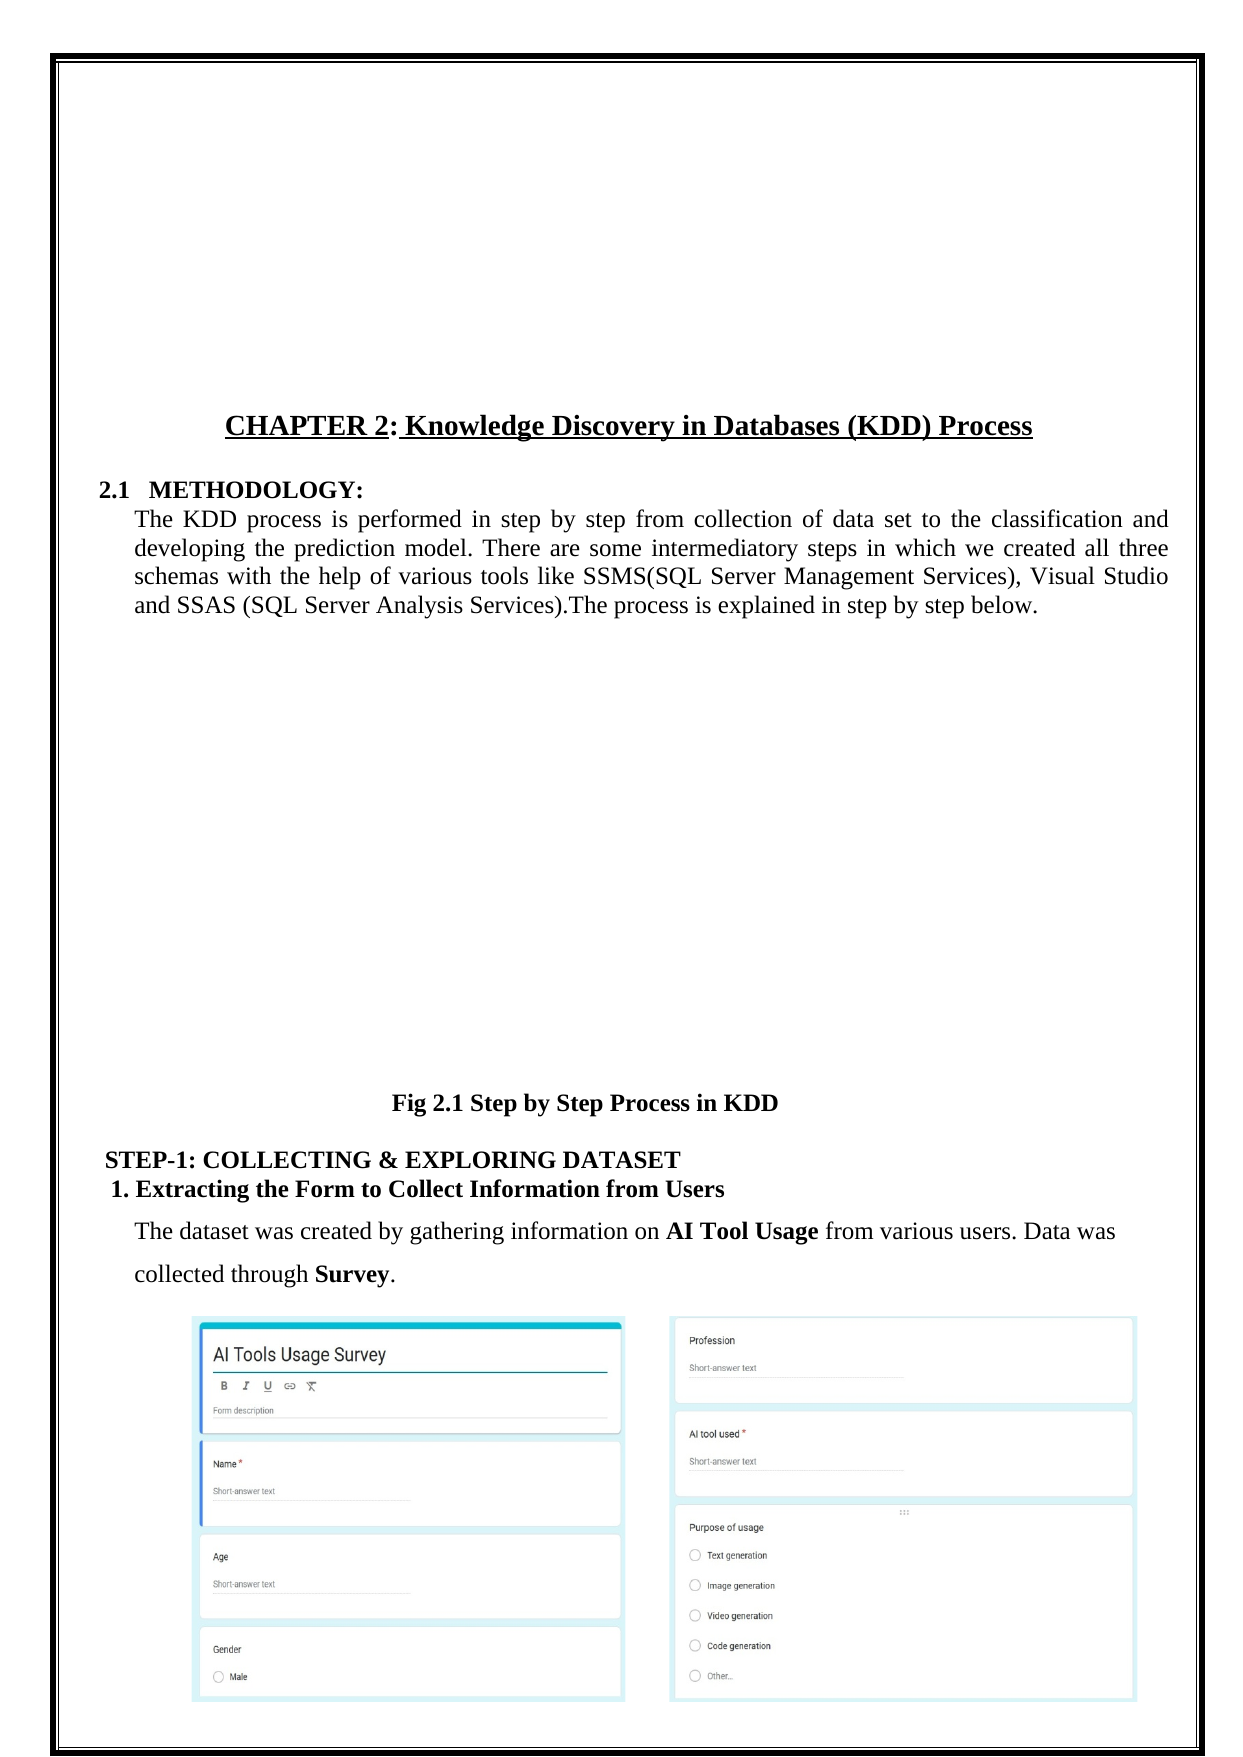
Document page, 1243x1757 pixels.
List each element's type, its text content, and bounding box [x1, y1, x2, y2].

text CHAPTER 2: Knowledge Discovery in Databases (KDD) Process [75, 408, 1182, 442]
text The dataset was created by gathering information on AI Tool Usage from various users. Data was collected through Survey. [134, 1216, 1170, 1288]
subtitle STEP-1: COLLECTING & EXPLORING DATASET [104, 1145, 1170, 1174]
text 2.1 METHODOLOGY: [99, 475, 1170, 504]
text The KDD process is performed in step by step from collection of data set to the classification and developing the prediction model. There are some intermediatory steps in which we created all three schemas with the help of various tools like SSMS(SQL Server Management Services), Visual Studio and SSAS (SQL Server Analysis Services).The process is explained in step by step below. [134, 504, 1170, 619]
text Fig 2.1 Step by Step Process in KDD [110, 1088, 1170, 1117]
picture [191, 1316, 626, 1702]
picture [669, 1316, 1138, 1702]
subtitle 1. Extracting the Form to Collect Information from Users [110, 1174, 1196, 1203]
